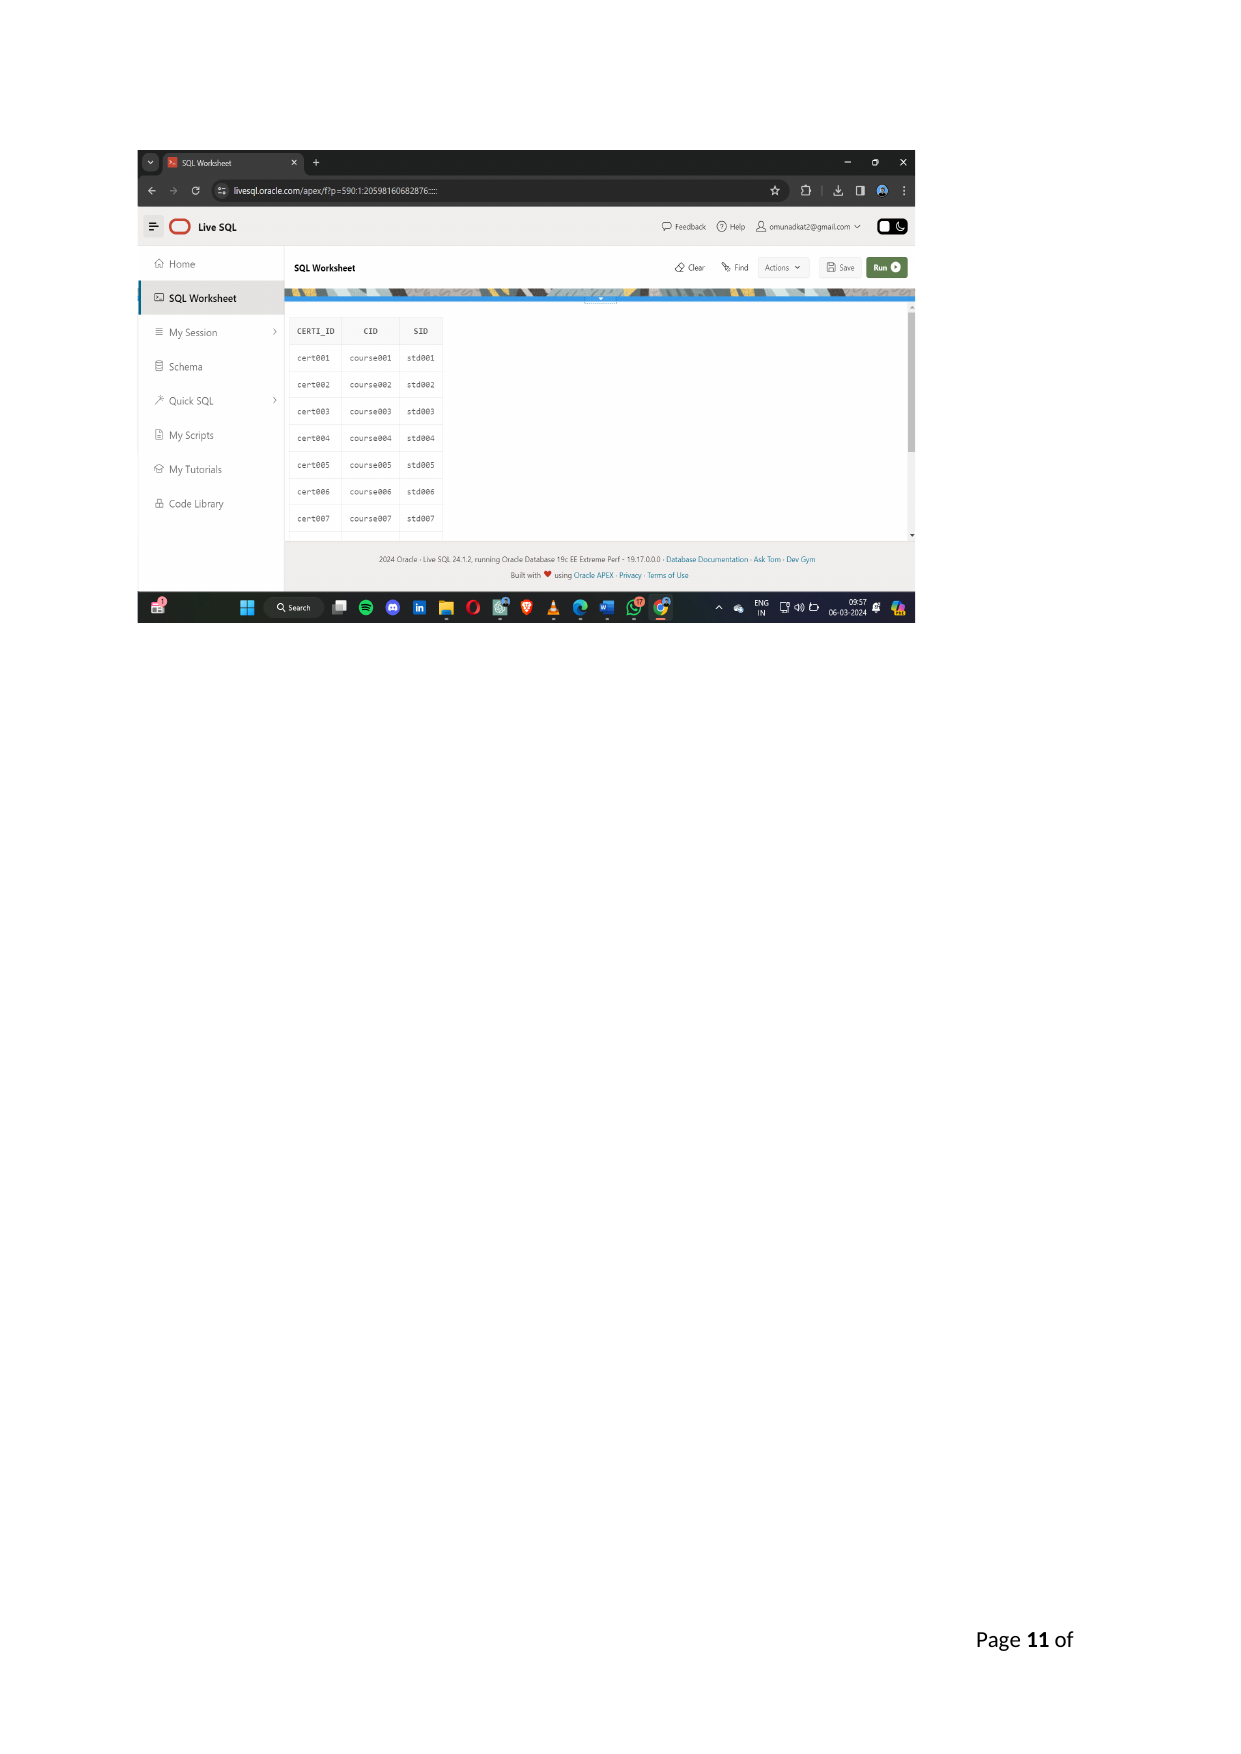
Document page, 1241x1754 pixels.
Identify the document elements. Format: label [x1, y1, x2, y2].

picture [137, 150, 916, 623]
